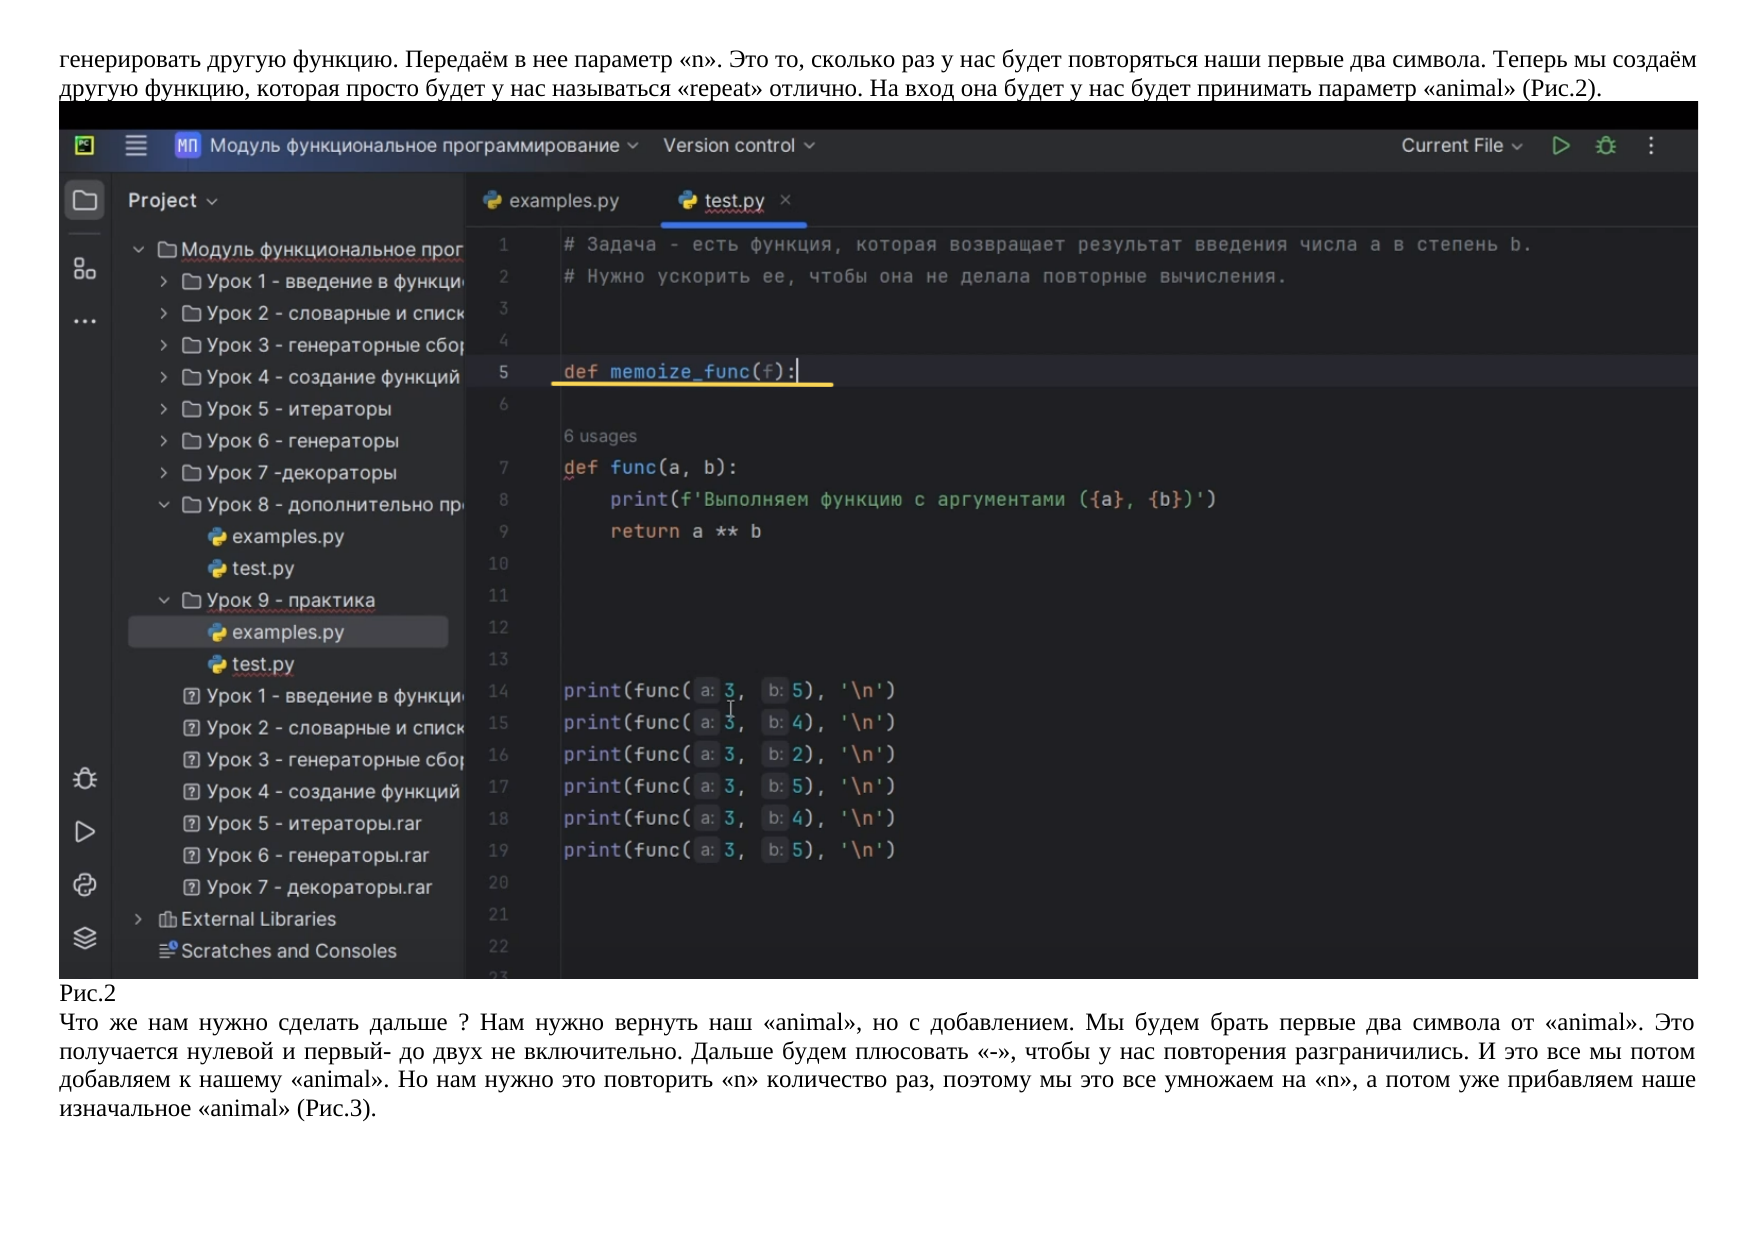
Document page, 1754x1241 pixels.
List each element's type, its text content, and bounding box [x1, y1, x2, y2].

text Рис.2 [59, 979, 1698, 1007]
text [59, 44, 1698, 101]
picture [59, 101, 1699, 979]
text Что же нам нужно сделать дальше ? Нам нужно вернуть наш «animal», но с добавлением. Мы будем брать первые два символа от «animal». Это получается нулевой и первый- до двух не включительно. Дальше будем плюсовать «-», чтобы у нас повторения разграничились. И это все мы потом добавляем к нашему «animal». Но нам нужно это повторить «n» количество раз, поэтому мы это все умножаем на «n», а потом уже прибавляем наше изначальное «animal» (Рис.3). [59, 1007, 1698, 1122]
